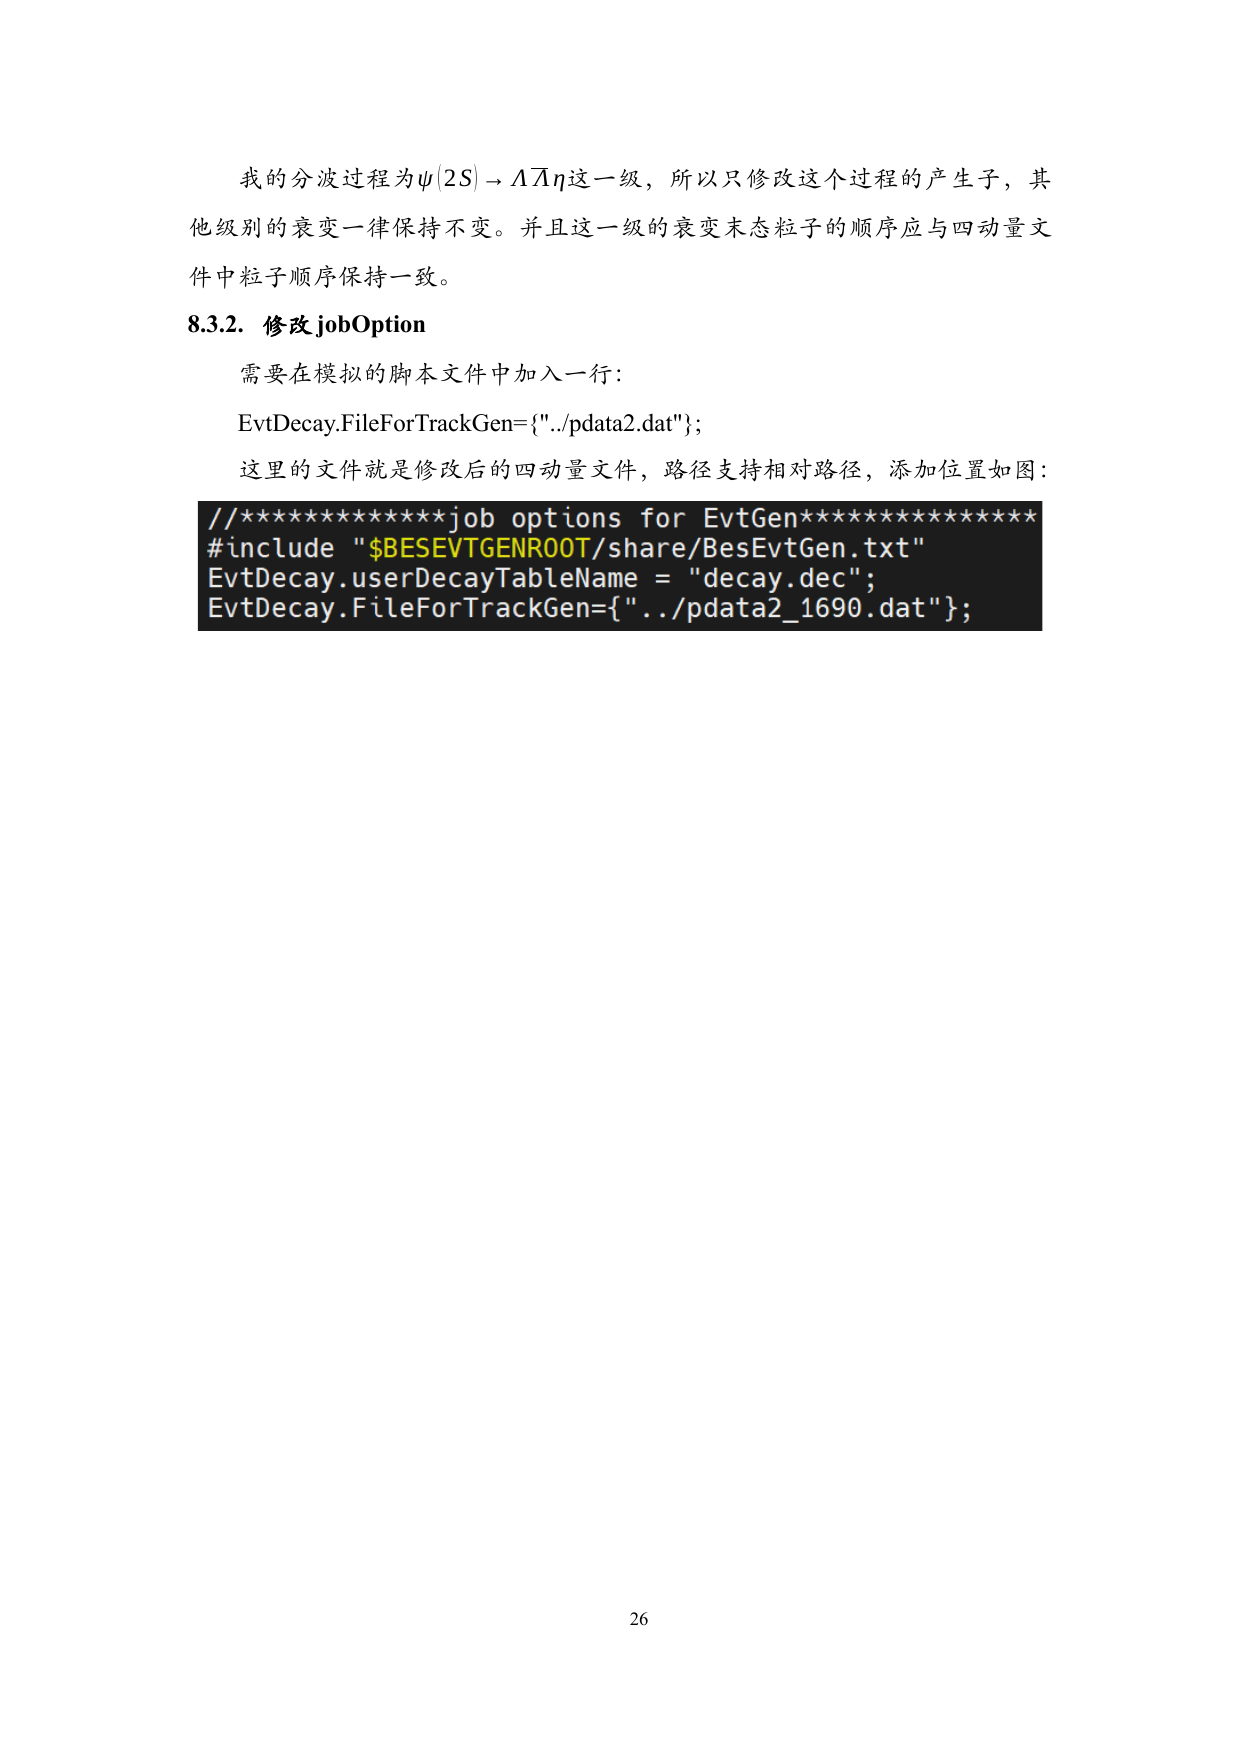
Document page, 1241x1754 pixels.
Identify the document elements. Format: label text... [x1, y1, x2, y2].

text 需要在模拟的脚本文件中加入一行： [187, 357, 1053, 389]
text 这里的文件就是修改后的四动量文件，路径支持相对路径，添加位置如图： [187, 453, 1053, 485]
text EvtDecay.FileForTrackGen={"../pdata2.dat"}; [187, 406, 1053, 438]
subtitle 修改jobOption [187, 308, 1053, 341]
picture [197, 501, 1043, 631]
text 我的分波过程为这一级，所以只修改这个过程的产生子，其他级别的衰变一律保持不变。并且这一级的衰变末态粒子的顺序应与四动量文件中粒子顺序保持一致。 [187, 162, 1053, 292]
